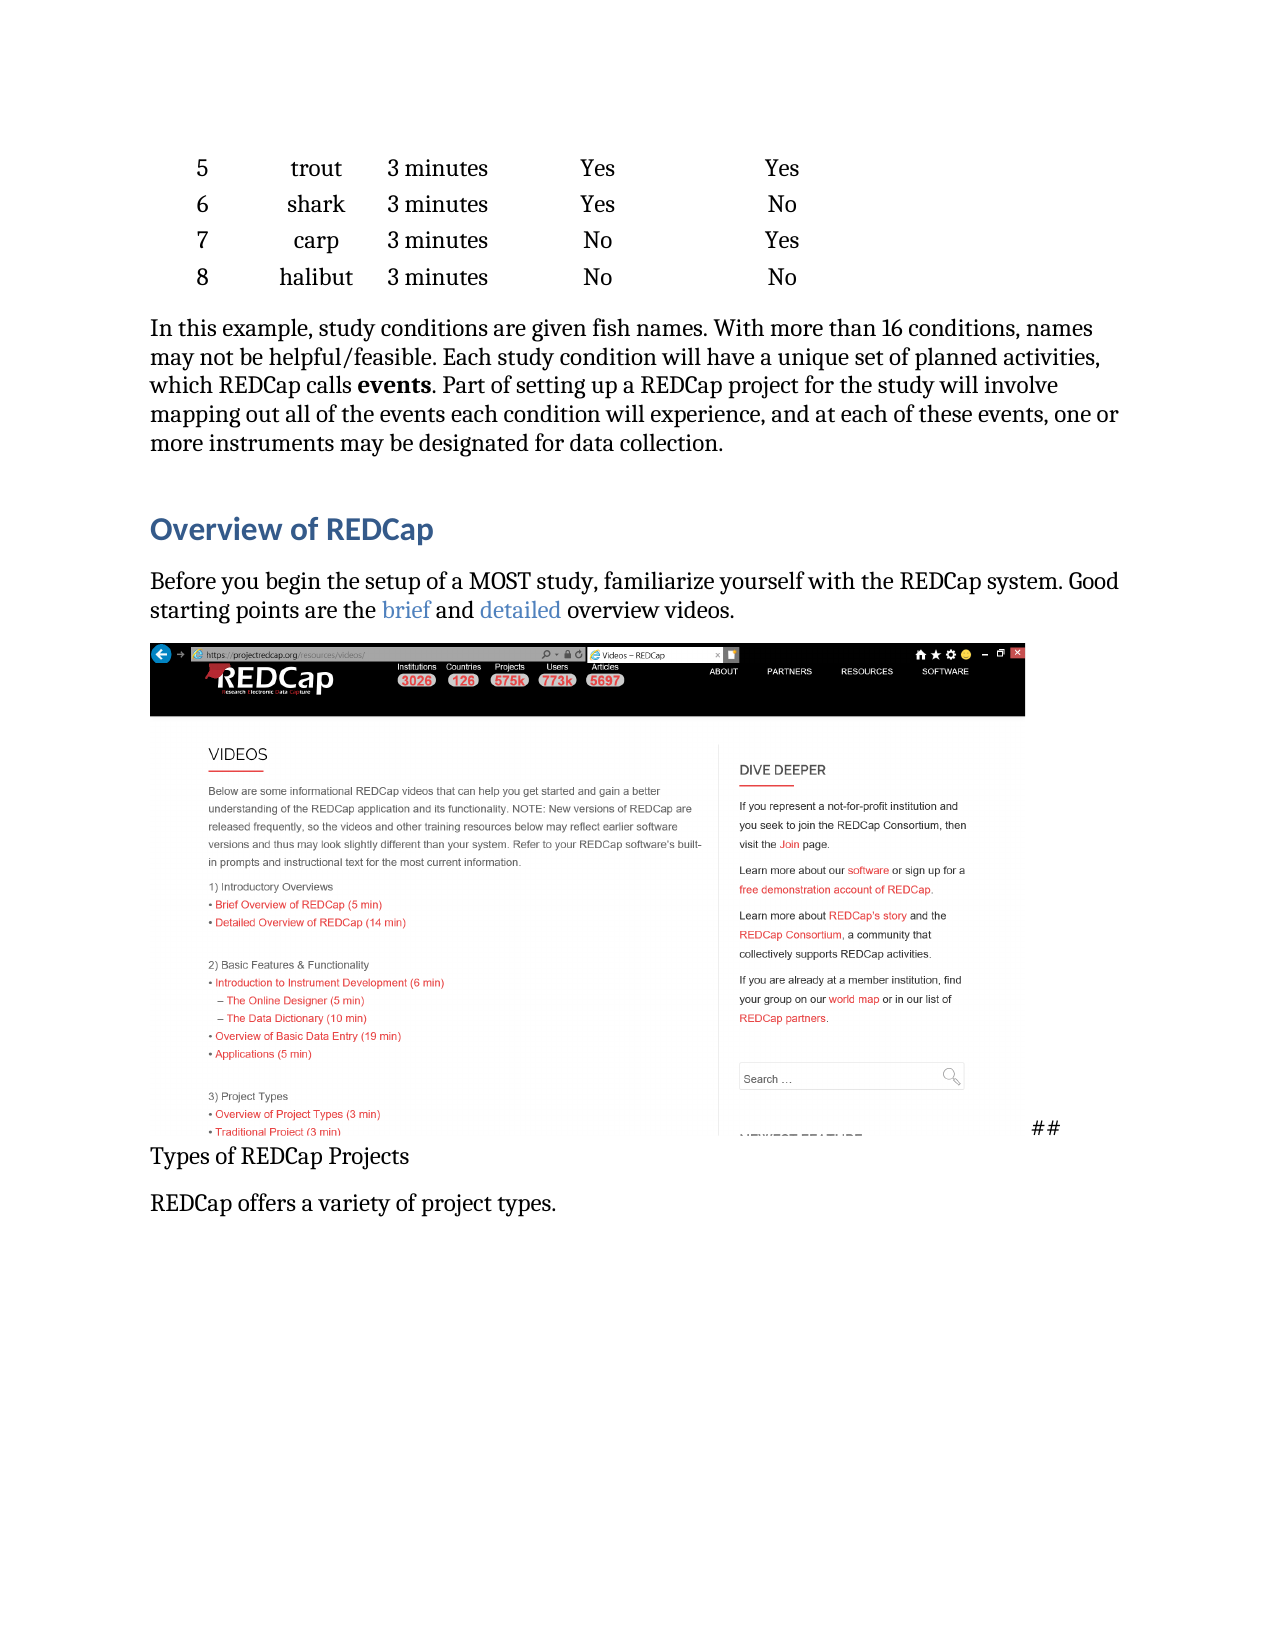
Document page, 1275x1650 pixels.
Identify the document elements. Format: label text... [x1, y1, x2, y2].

table_cell No [686, 186, 878, 222]
table_cell 5 [139, 150, 266, 186]
table_cell carp [266, 223, 366, 259]
table_cell Yes [686, 223, 878, 259]
table_cell halibut [266, 259, 366, 295]
table_cell No [509, 223, 686, 259]
table_cell Yes [509, 186, 686, 222]
table_cell 3 minutes [366, 186, 509, 222]
picture [150, 643, 157, 650]
table_cell No [686, 259, 878, 295]
table_cell 8 [139, 259, 266, 295]
picture [157, 652, 166, 657]
picture [150, 643, 1025, 1136]
subtitle Overview of REDCap [150, 507, 1125, 548]
table_cell No [509, 259, 686, 295]
table_cell 7 [139, 223, 266, 259]
table_cell 3 minutes [366, 223, 509, 259]
table_cell shark [266, 186, 366, 222]
text Before you begin the setup of a MOST study, familiarize yourself with the REDCap system. Good starting points are the brief and detailed overview videos. [150, 567, 1125, 624]
table_cell 3 minutes [366, 150, 509, 186]
table_cell Yes [686, 150, 878, 186]
table_cell trout [266, 150, 366, 186]
text REDCap offers a variety of project types. [150, 1189, 1125, 1218]
table_cell 3 minutes [366, 259, 509, 295]
table_cell Yes [509, 150, 686, 186]
table_cell 6 [139, 186, 266, 222]
text In this example, study conditions are given fish names. With more than 16 conditions, names may not be helpful/feasible. Each study condition will have a unique set of planned activities, which REDCap calls events. Part of setting up a REDCap project for the study will involve mapping out all of the events each condition will experience, and at each of these events, one or more instruments may be designated for data collection. [150, 314, 1125, 457]
